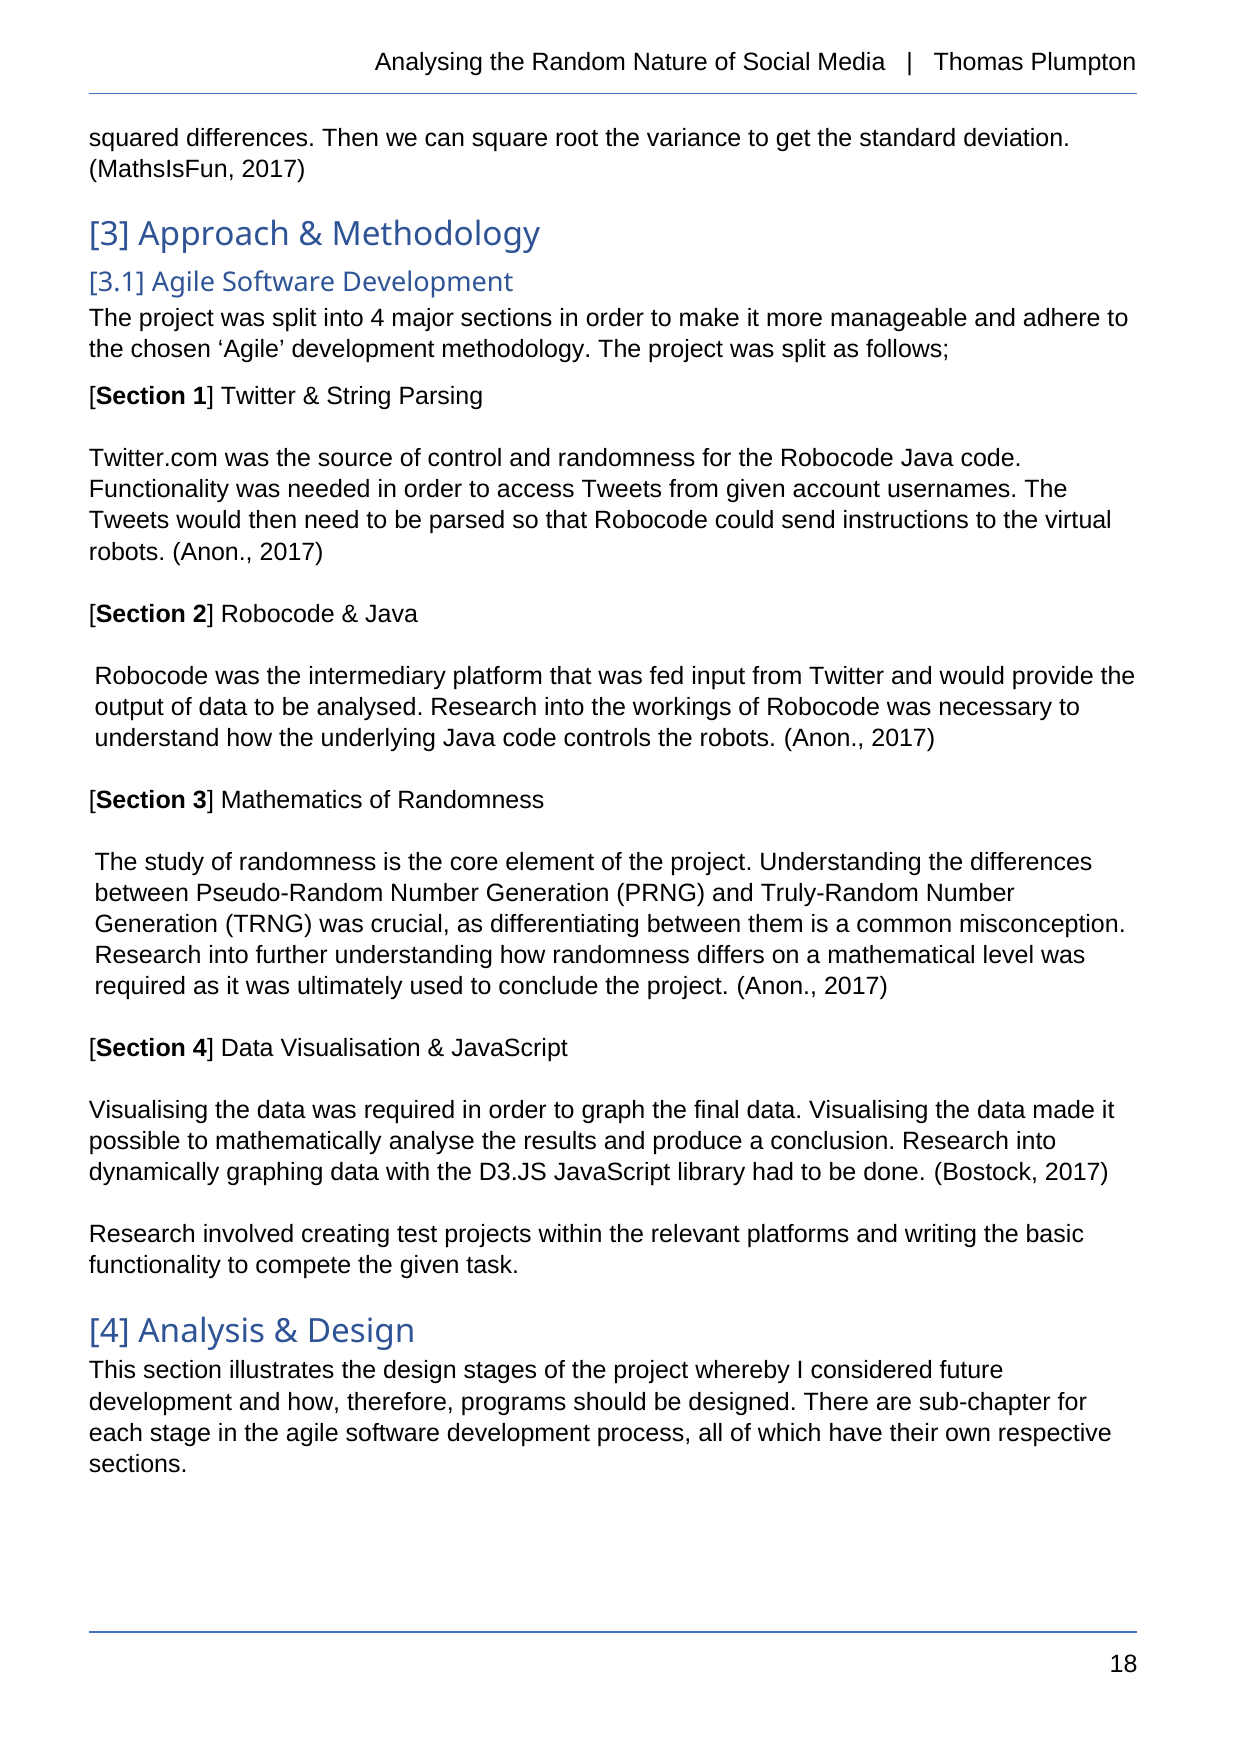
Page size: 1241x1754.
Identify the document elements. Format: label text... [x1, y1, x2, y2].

text This section illustrates the design stages of the project whereby I considered future development and how, therefore, programs should be designed. There are sub-chapter for each stage in the agile software development process, all of which have their own respective sections. [89, 1355, 1137, 1477]
subtitle [3] Approach & Methodology [89, 209, 1137, 255]
text The project was split into 4 major sections in order to make it more manageable and adhere to the chosen ‘Agile’ development methodology. The project was split as follows; [89, 302, 1137, 362]
subtitle [3.1] Agile Software Development [89, 263, 1137, 299]
list Visualising the data was required in order to graph the final data. Visualising the data made it possible to mathematically analyse the results and produce a conclusion. Research into dynamically graphing data with the D3.JS JavaScript library had to be done. [89, 1095, 1137, 1186]
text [89, 122, 1137, 182]
subtitle [4] Analysis & Design [89, 1306, 1137, 1352]
list Twitter.com was the source of control and randomness for the Robocode Java code. Functionality was needed in order to access Tweets from given account usernames. The Tweets would then need to be parsed so that Robocode could send instructions to the virtual robots. [89, 443, 1137, 565]
list [Section 3] Mathematics of Randomness [89, 785, 1137, 813]
list [Section 4] Data Visualisation & JavaScript [89, 1033, 1137, 1062]
list The study of randomness is the core element of the project. Understanding the differences between Pseudo-Random Number Generation (PRNG) and Truly-Random Number Generation (TRNG) was crucial, as differentiating between them is a common misconception. Research into further understanding how randomness differs on a mathematical level was required as it was ultimately used to conclude the project. [94, 847, 1137, 1000]
list [Section 1] Twitter & String Parsing [89, 381, 1137, 410]
list Robocode was the intermediary platform that was fed input from Twitter and would provide the output of data to be analysed. Research into the workings of Robocode was necessary to understand how the underlying Java code controls the robots. [94, 661, 1137, 751]
list [Section 2] Robocode & Java [89, 598, 1137, 627]
list Research involved creating test projects within the relevant platforms and writing the basic functionality to compete the given task. [89, 1219, 1137, 1279]
